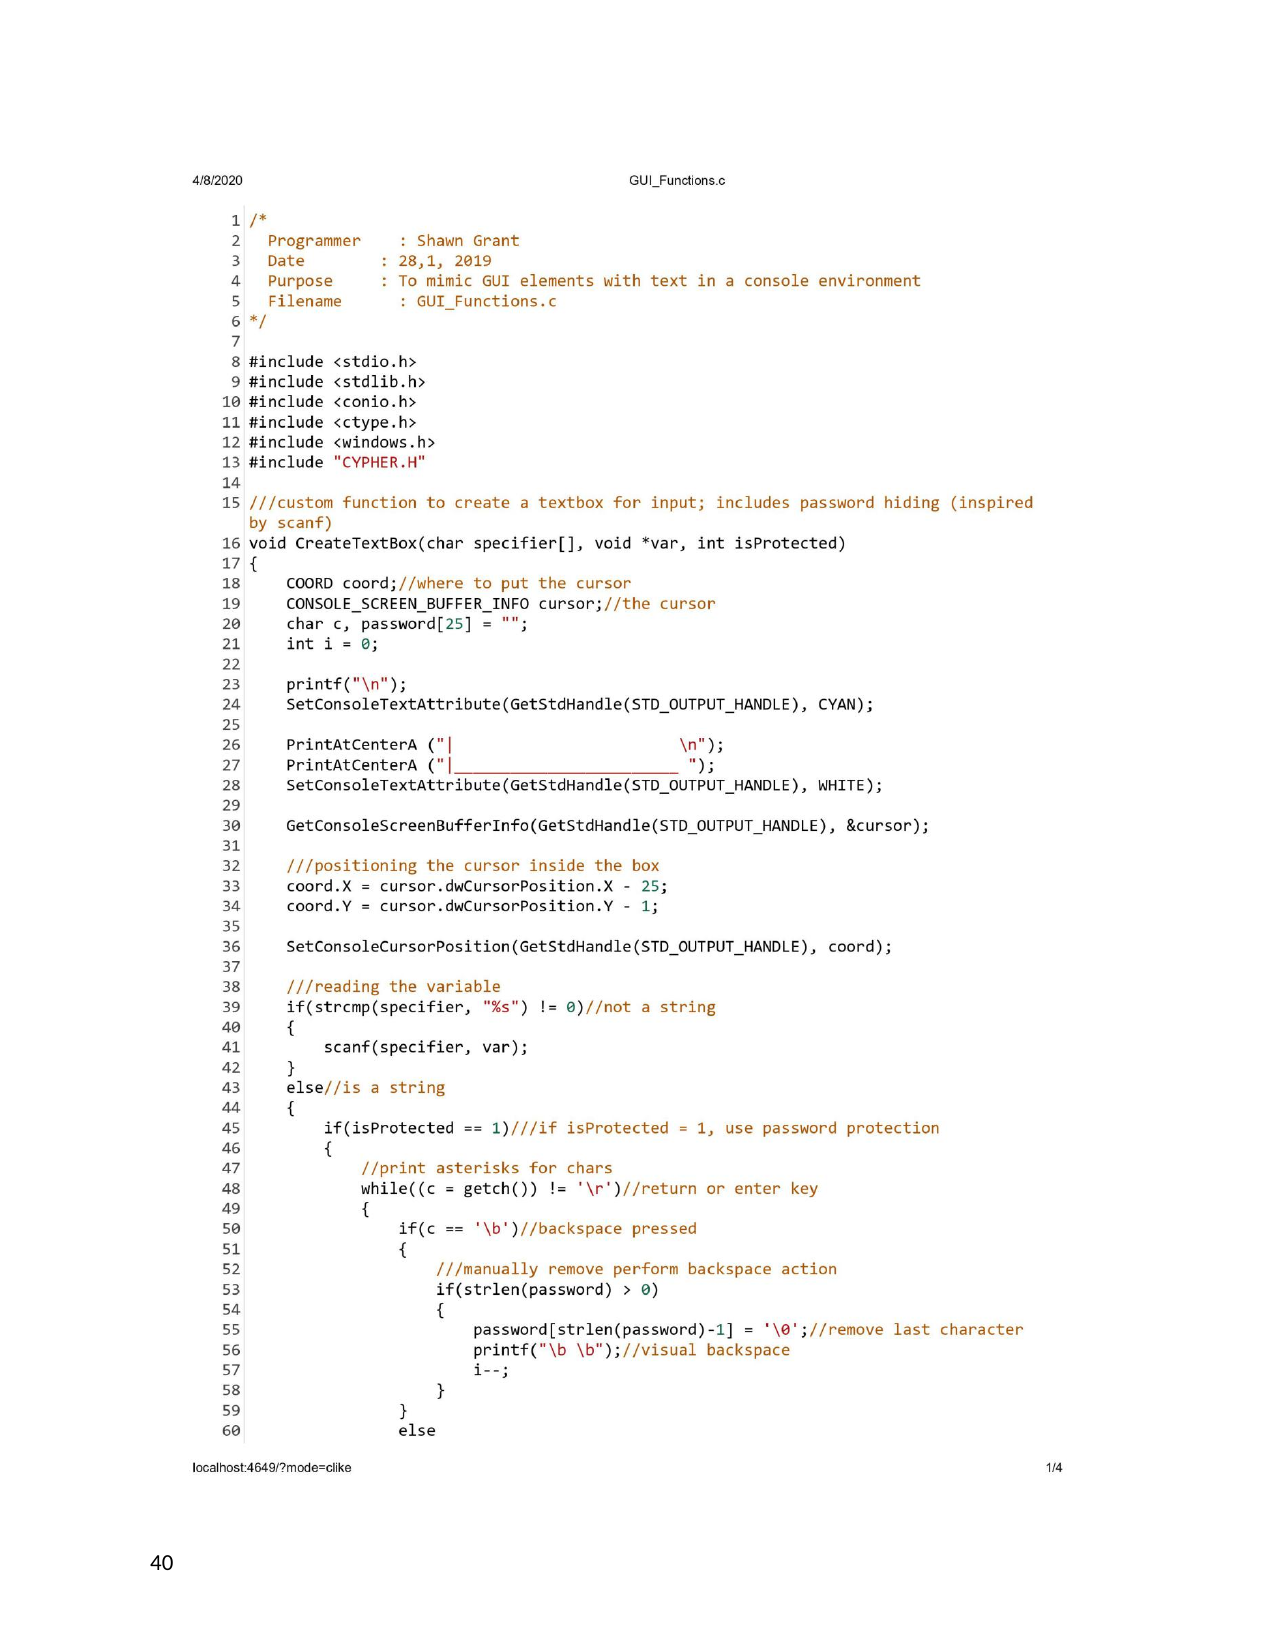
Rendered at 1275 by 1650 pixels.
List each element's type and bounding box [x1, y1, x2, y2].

picture [150, 150, 1105, 1499]
